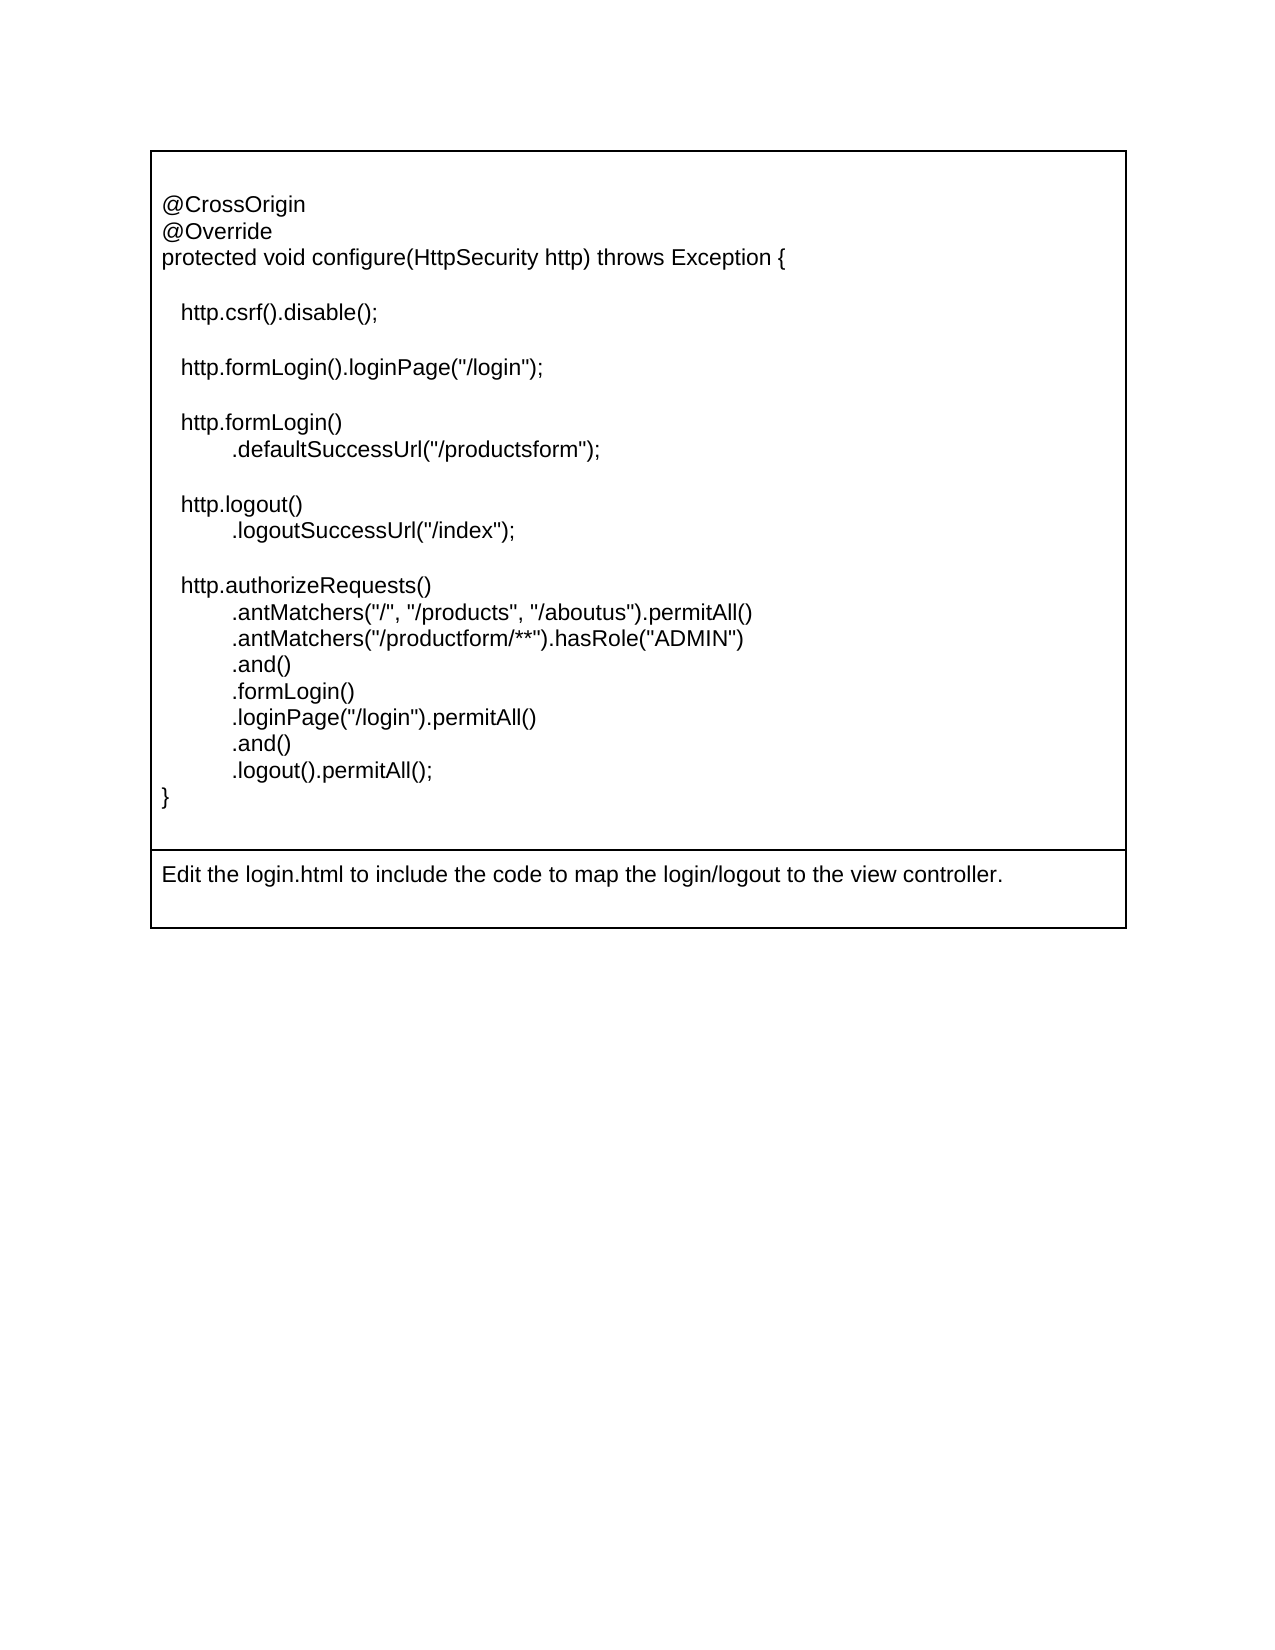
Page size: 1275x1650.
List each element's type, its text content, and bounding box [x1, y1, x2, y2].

table_cell Edit the login.html to include the code to map the login/logout to the view controller. [152, 851, 1125, 927]
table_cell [152, 152, 1125, 848]
